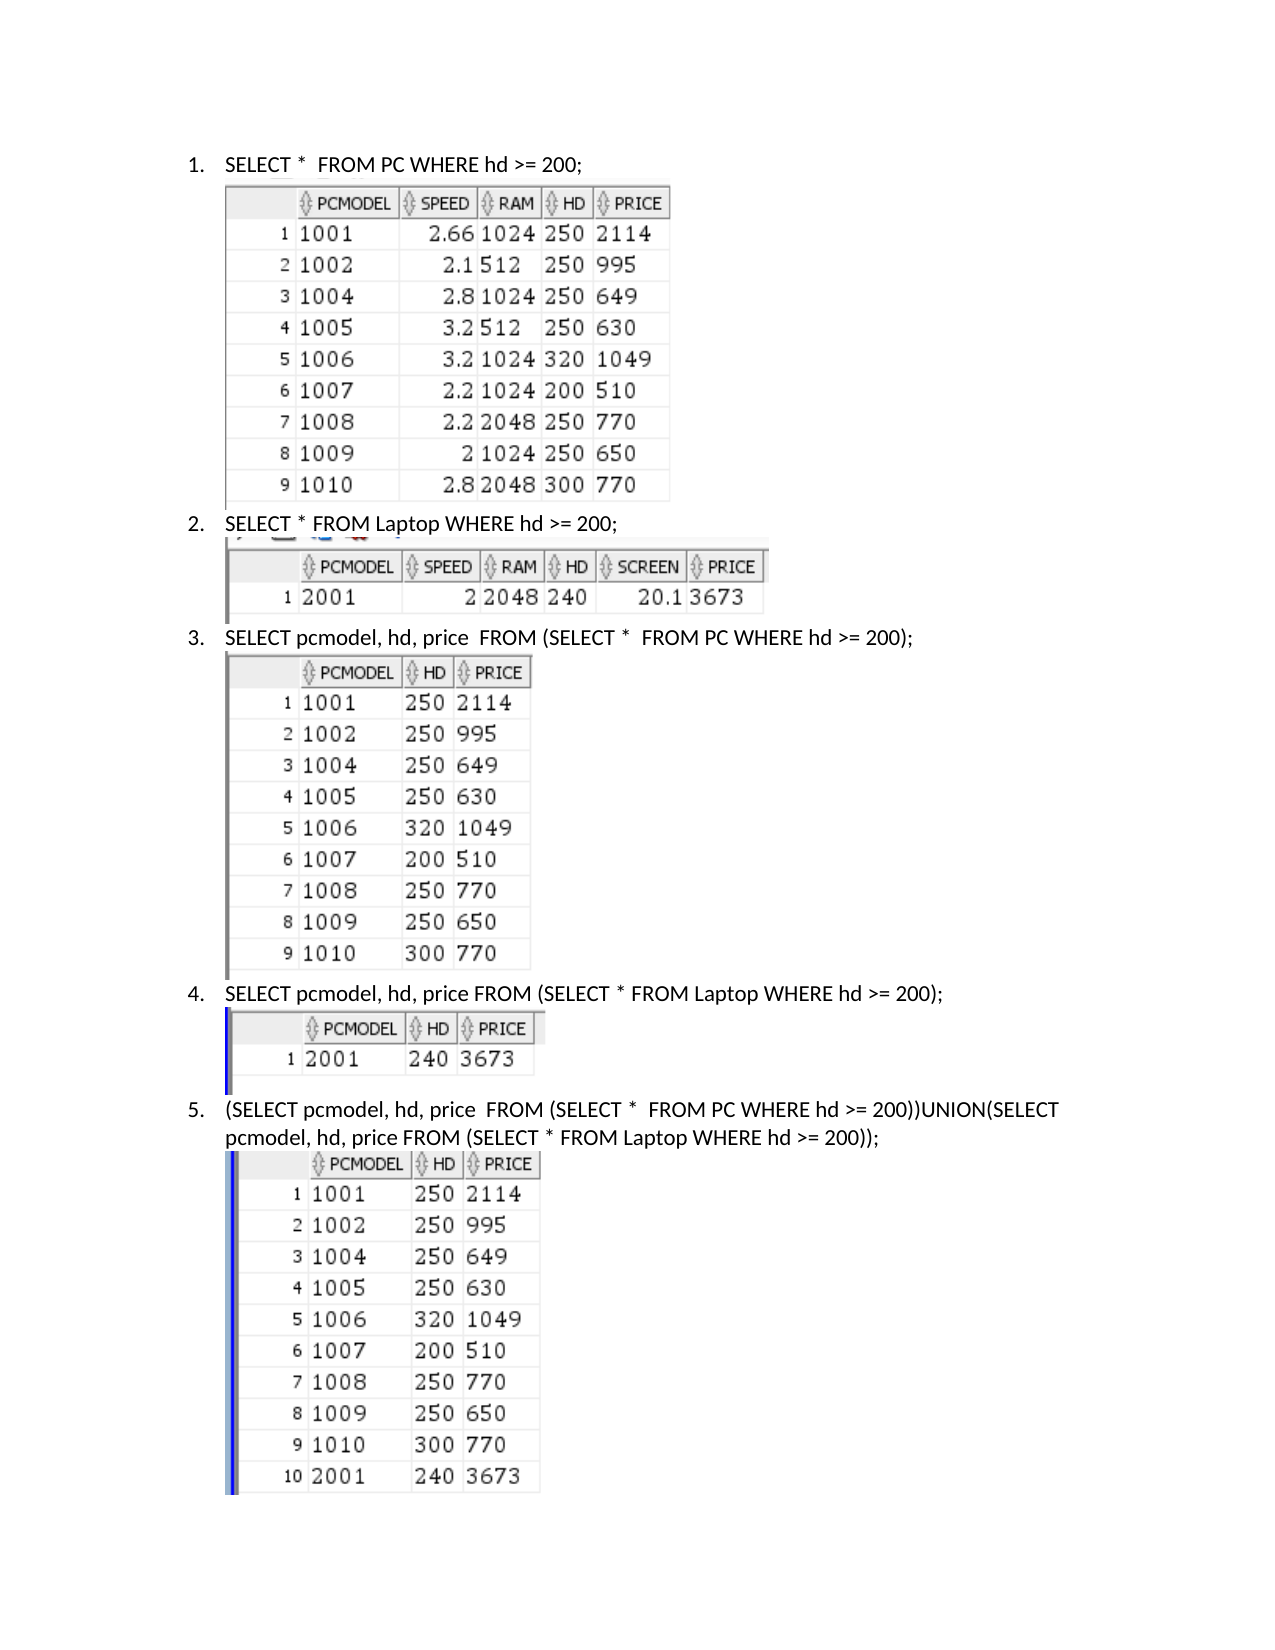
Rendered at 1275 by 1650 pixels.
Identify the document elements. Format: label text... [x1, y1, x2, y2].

list SELECT * FROM PC WHERE hd >= 200; [187, 150, 1125, 178]
picture [225, 1007, 546, 1095]
picture [225, 651, 533, 980]
picture [225, 178, 671, 510]
picture [225, 537, 769, 624]
picture [225, 1151, 541, 1495]
